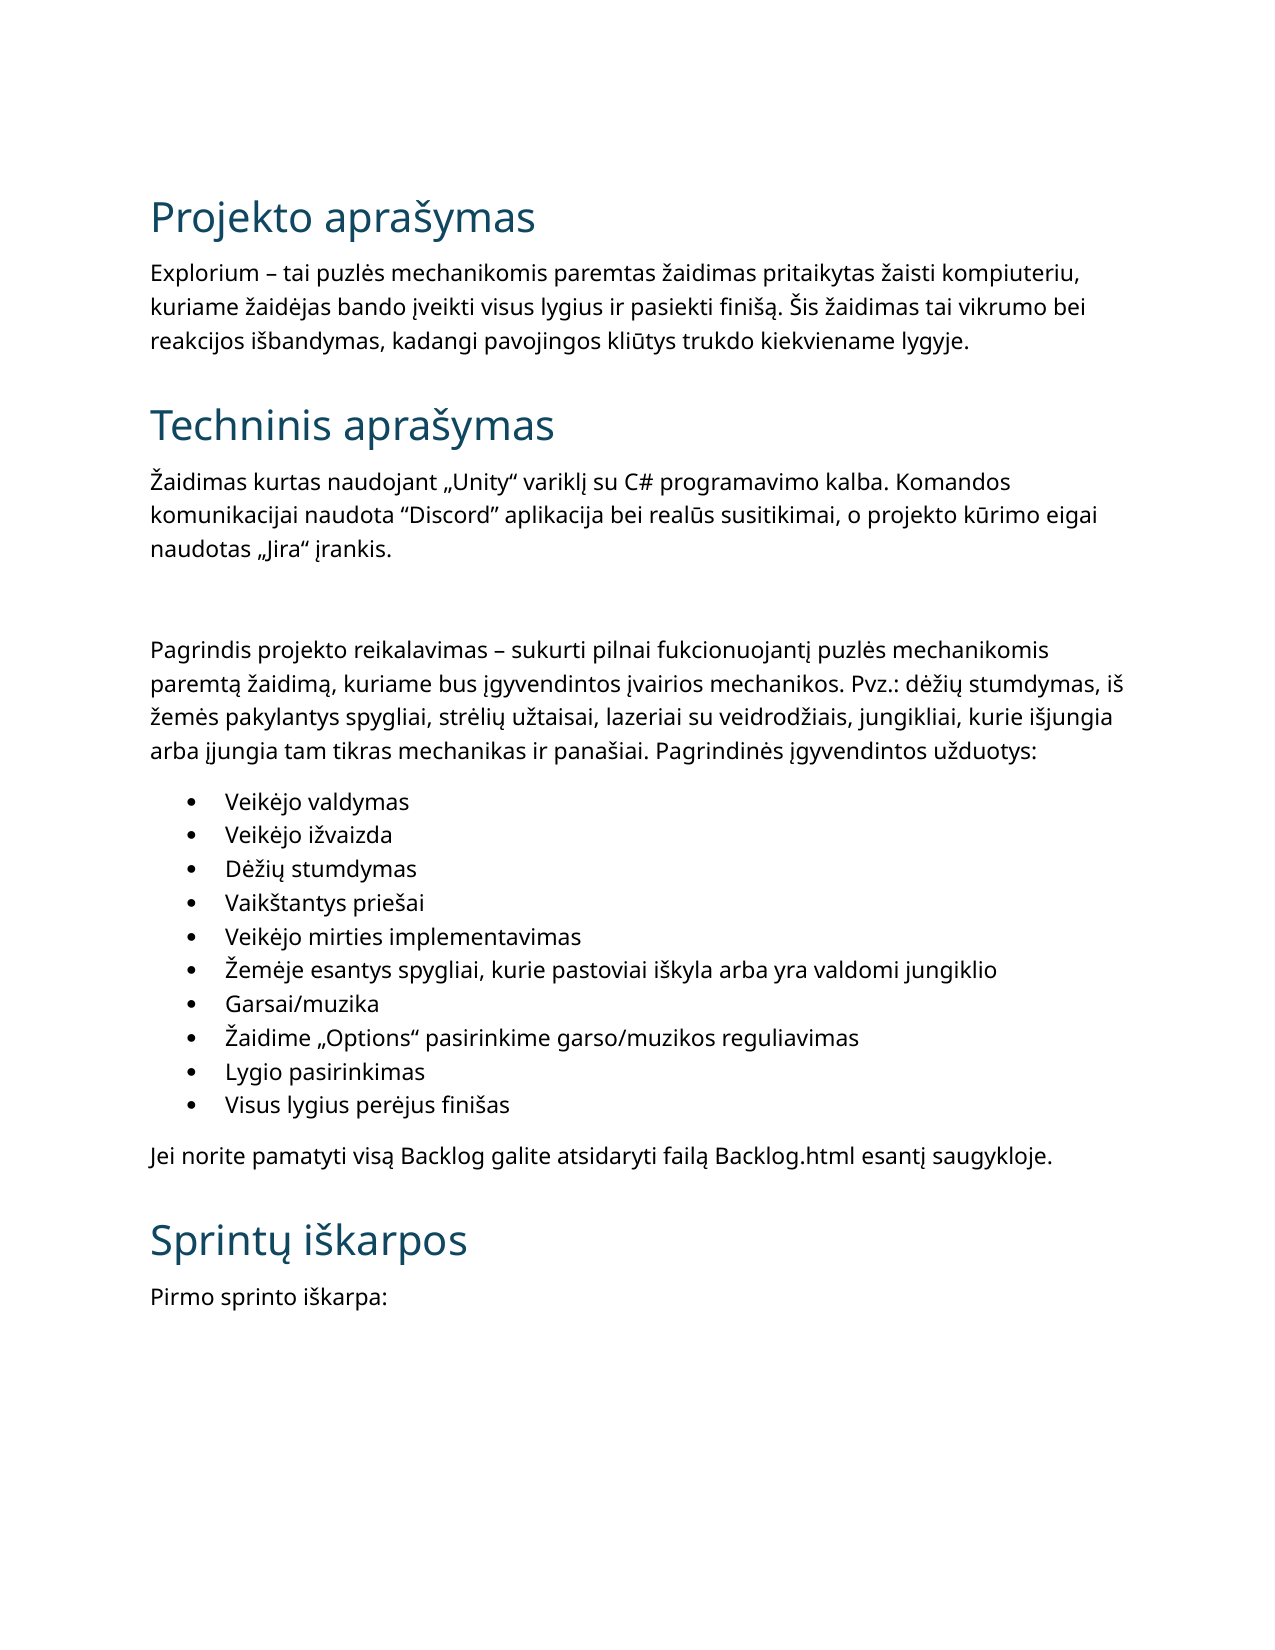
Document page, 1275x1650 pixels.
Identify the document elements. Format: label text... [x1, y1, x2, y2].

text Žaidimas kurtas naudojant „Unity“ variklį su C# programavimo kalba. Komandos komunikacijai naudota “Discord” aplikacija bei realūs susitikimai, o projekto kūrimo eigai naudotas „Jira“ įrankis. [150, 465, 1125, 564]
list Veikėjo ižvaizda [187, 819, 1125, 850]
list Lygio pasirinkimas [187, 1055, 1125, 1087]
list Dėžių stumdymas [187, 853, 1125, 884]
list Veikėjo mirties implementavimas [187, 920, 1125, 952]
list Žemėje esantys spygliai, kurie pastoviai iškyla arba yra valdomi jungiklio [187, 954, 1125, 985]
list Vaikštantys priešai [187, 887, 1125, 918]
list Veikėjo valdymas [187, 785, 1125, 817]
text Pirmo sprinto iškarpa: [150, 1280, 1125, 1312]
list Visus lygius perėjus finišas [187, 1089, 1125, 1120]
list Žaidime „Options“ pasirinkime garso/muzikos reguliavimas [187, 1022, 1125, 1053]
list Garsai/muzika [187, 988, 1125, 1019]
text Pagrindis projekto reikalavimas – sukurti pilnai fukcionuojantį puzlės mechanikomis paremtą žaidimą, kuriame bus įgyvendintos įvairios mechanikos. Pvz.: dėžių stumdymas, iš žemės pakylantys spygliai, strėlių užtaisai, lazeriai su veidrodžiais, jungikliai, kurie išjungia arba įjungia tam tikras mechanikas ir panašiai. Pagrindinės įgyvendintos užduotys: [150, 634, 1125, 766]
subtitle Projekto aprašymas [150, 187, 1125, 244]
text Explorium – tai puzlės mechanikomis paremtas žaidimas pritaikytas žaisti kompiuteriu, kuriame žaidėjas bando įveikti visus lygius ir pasiekti finišą. Šis žaidimas tai vikrumo bei reakcijos išbandymas, kadangi pavojingos kliūtys trukdo kiekviename lygyje. [150, 257, 1125, 356]
text Jei norite pamatyti visą Backlog galite atsidaryti failą Backlog.html esantį saugykloje. [150, 1139, 1125, 1171]
subtitle Sprintų iškarpos [150, 1211, 1125, 1268]
subtitle Techninis aprašymas [150, 396, 1125, 453]
